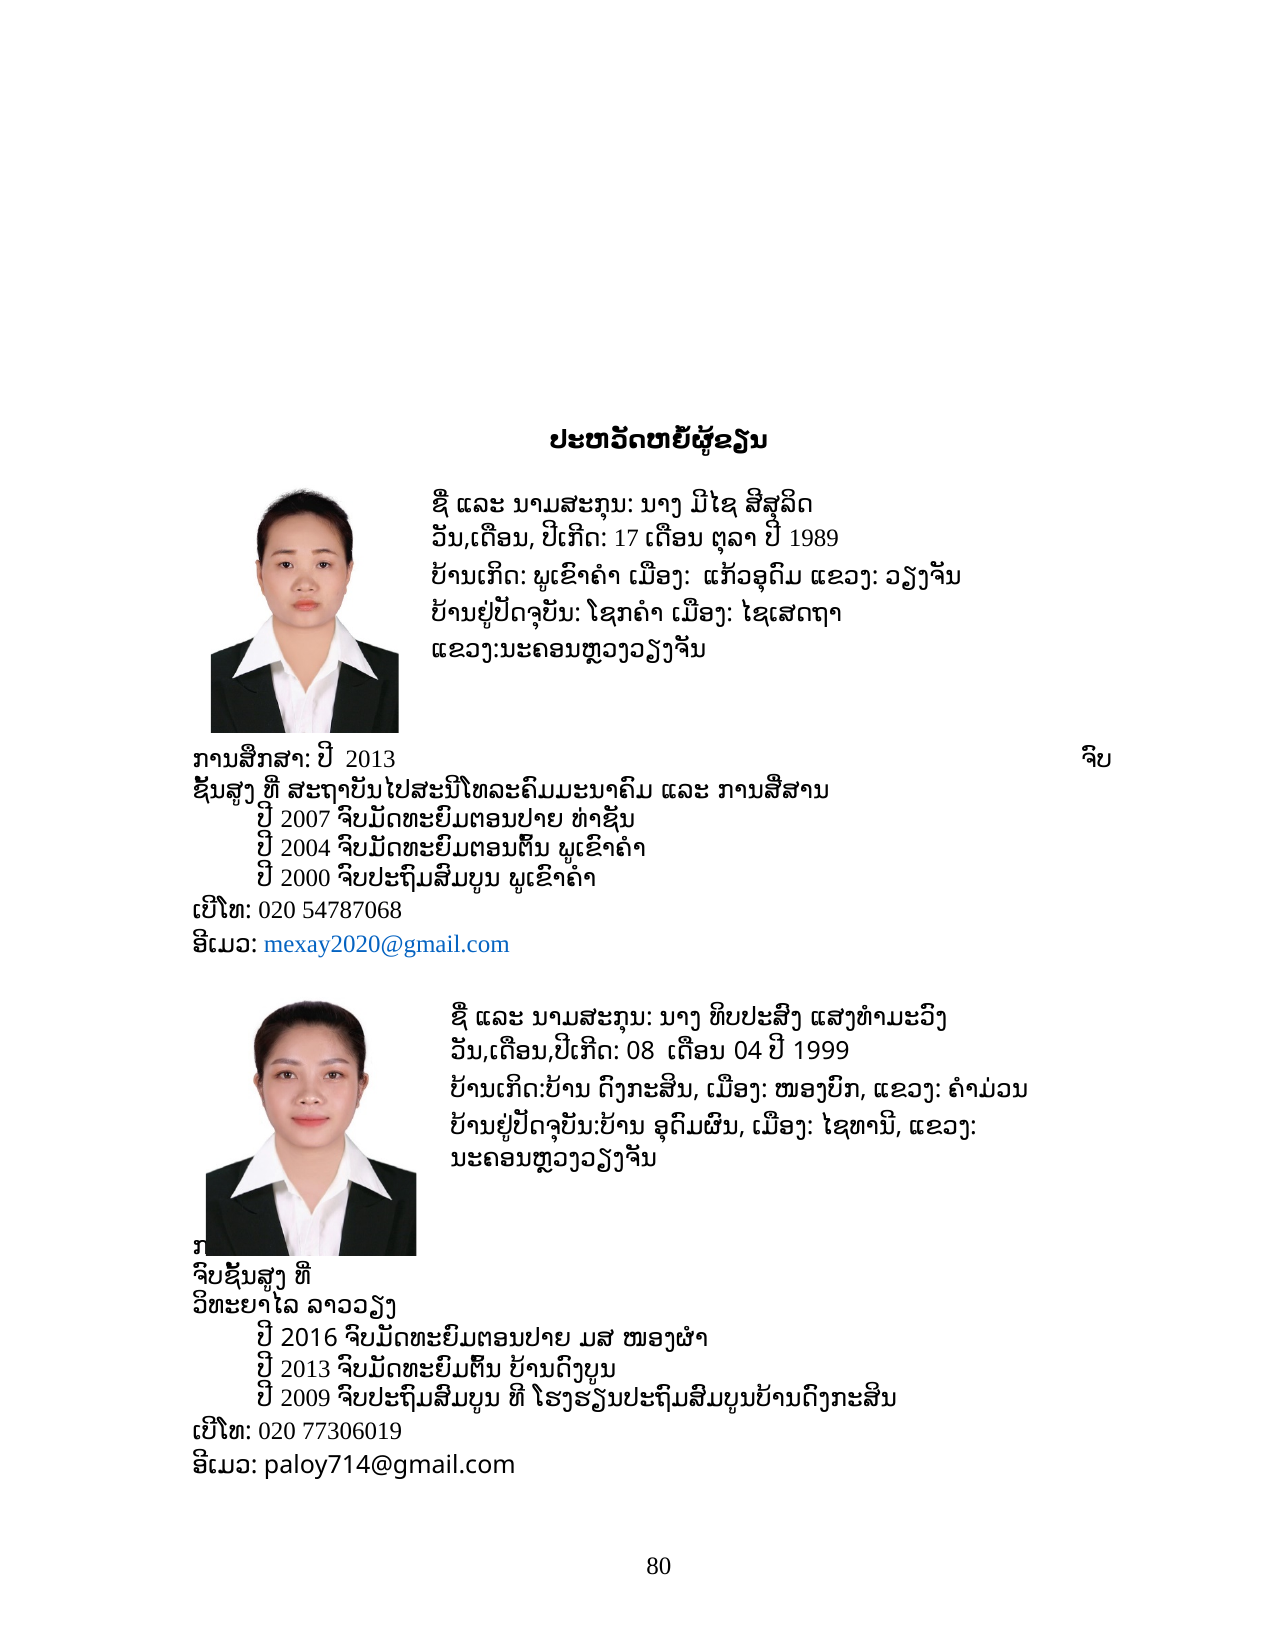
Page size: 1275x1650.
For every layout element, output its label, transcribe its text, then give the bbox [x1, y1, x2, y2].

text ປີ 2009 ຈົບປະຖົມສົມບູນ ທີ ໂຮງຮຽນປະຖົມສົມບູນບ້ານດົງກະສິນ [192, 1383, 1125, 1412]
text ປະຫວັດຫຍໍ້ຜູ້ຂຽນ [192, 426, 1125, 455]
text ອີເມວ: paloy714@gmail.com [192, 1446, 1125, 1480]
picture [205, 986, 417, 1256]
picture [210, 479, 399, 733]
text ປີ 2000 ຈົບປະຖົມສົມບູນ ພູເຂົາຄຳ [192, 863, 1125, 892]
text ອີເມວ: mexay2020@gmail.com [192, 926, 1125, 960]
text ເບີໂທ: 020 54787068 [192, 892, 1125, 926]
text ປີ 2013 ຈົບມັດທະຍົມຕົ້ນ ບ້ານດົງບູນ [192, 1354, 1125, 1383]
text ປີ 2016 ຈົບມັດທະຍົມຕອນປາຍ ມສ ໜອງຜຳ [192, 1320, 1125, 1354]
text ການສຶກສາ: ປີ 2019 ຈົບຊັ້ນສູງ ທີ່ ວິທະຍາໄລ ລາວວຽງ [192, 1227, 1125, 1320]
text ປີ 2004 ຈົບມັດທະຍົມຕອນຕົ້ນ ພູເຂົາຄຳ [192, 833, 1125, 863]
text ເບີໂທ: 020 77306019 [192, 1412, 1125, 1446]
text ການສຶກສາ: ປີ 2013 ຈົບຊັ້ນສູງ ທີ່ ສະຖາບັນໄປສະນີໂທລະຄົມມະນາຄົມ ແລະ ການສື່ສານ [192, 741, 1125, 804]
text ປີ 2007 ຈົບມັດທະຍົມຕອນປາຍ ທ່າຊັນ [192, 804, 1125, 833]
